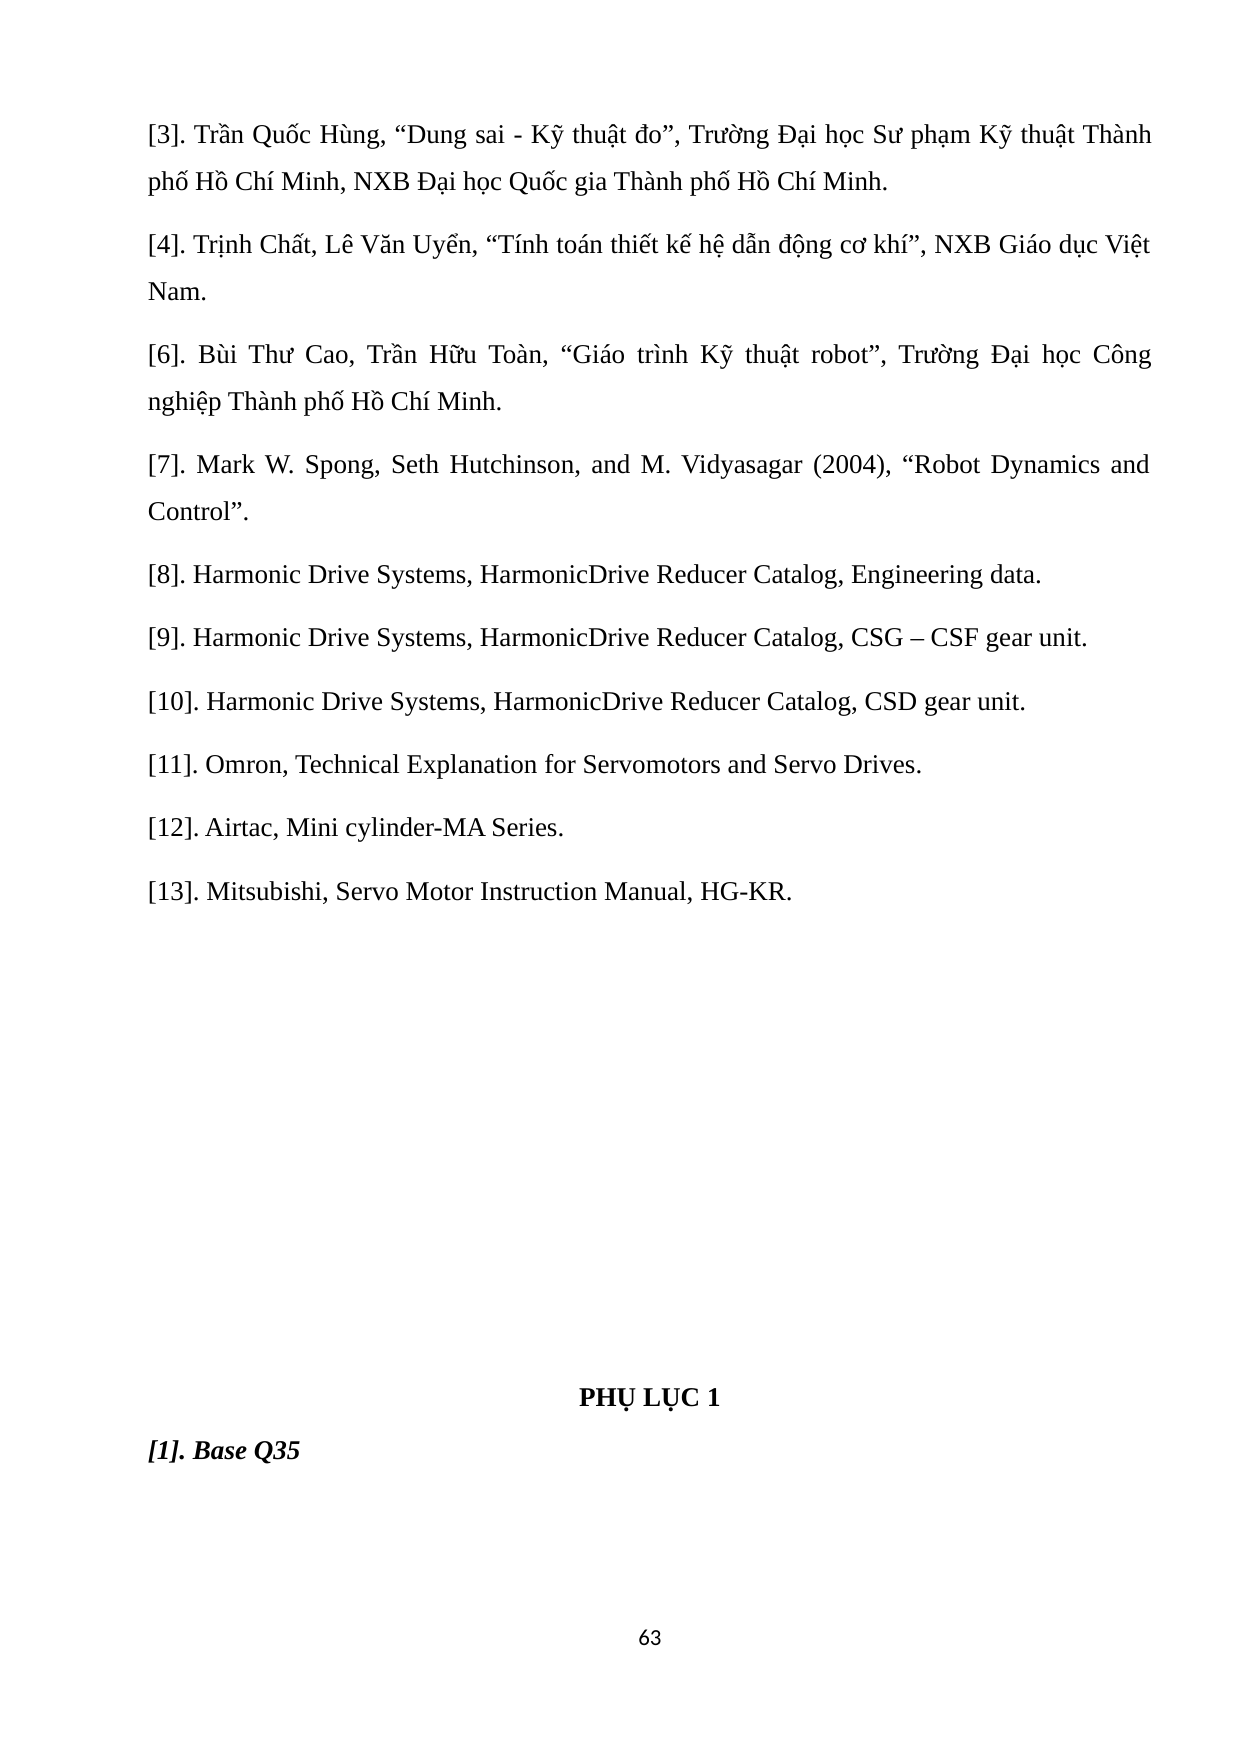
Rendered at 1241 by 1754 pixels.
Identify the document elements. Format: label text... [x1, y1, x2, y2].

text [13]. Mitsubishi, Servo Motor Instruction Manual, HG-KR. [148, 875, 1152, 906]
text [4]. Trịnh Chất, Lê Văn Uyển, “Tính toán thiết kế hệ dẫn động cơ khí”, NXB Giáo dục Việt Nam. [148, 228, 1152, 306]
text [3]. Trần Quốc Hùng, “Dung sai - Kỹ thuật đo”, Trường Đại học Sư phạm Kỹ thuật Thành phố Hồ Chí Minh, NXB Đại học Quốc gia Thành phố Hồ Chí Minh. [148, 118, 1152, 196]
text [10]. Harmonic Drive Systems, HarmonicDrive Reducer Catalog, CSD gear unit. [148, 685, 1152, 716]
text [8]. Harmonic Drive Systems, HarmonicDrive Reducer Catalog, Engineering data. [148, 558, 1152, 589]
text [12]. Airtac, Mini cylinder-MA Series. [148, 811, 1152, 843]
text [9]. Harmonic Drive Systems, HarmonicDrive Reducer Catalog, CSG – CSF gear unit. [148, 621, 1152, 653]
text [11]. Omron, Technical Explanation for Servomotors and Servo Drives. [148, 748, 1152, 779]
text [1]. Base Q35 [148, 1434, 1152, 1466]
text [6]. Bùi Thư Cao, Trần Hữu Toàn, “Giáo trình Kỹ thuật robot”, Trường Đại học Công nghiệp Thành phố Hồ Chí Minh. [148, 338, 1152, 416]
text [7]. Mark W. Spong, Seth Hutchinson, and M. Vidyasagar (2004), “Robot Dynamics and Control”. [148, 448, 1152, 526]
text PHỤ LỤC 1 [148, 1381, 1152, 1413]
